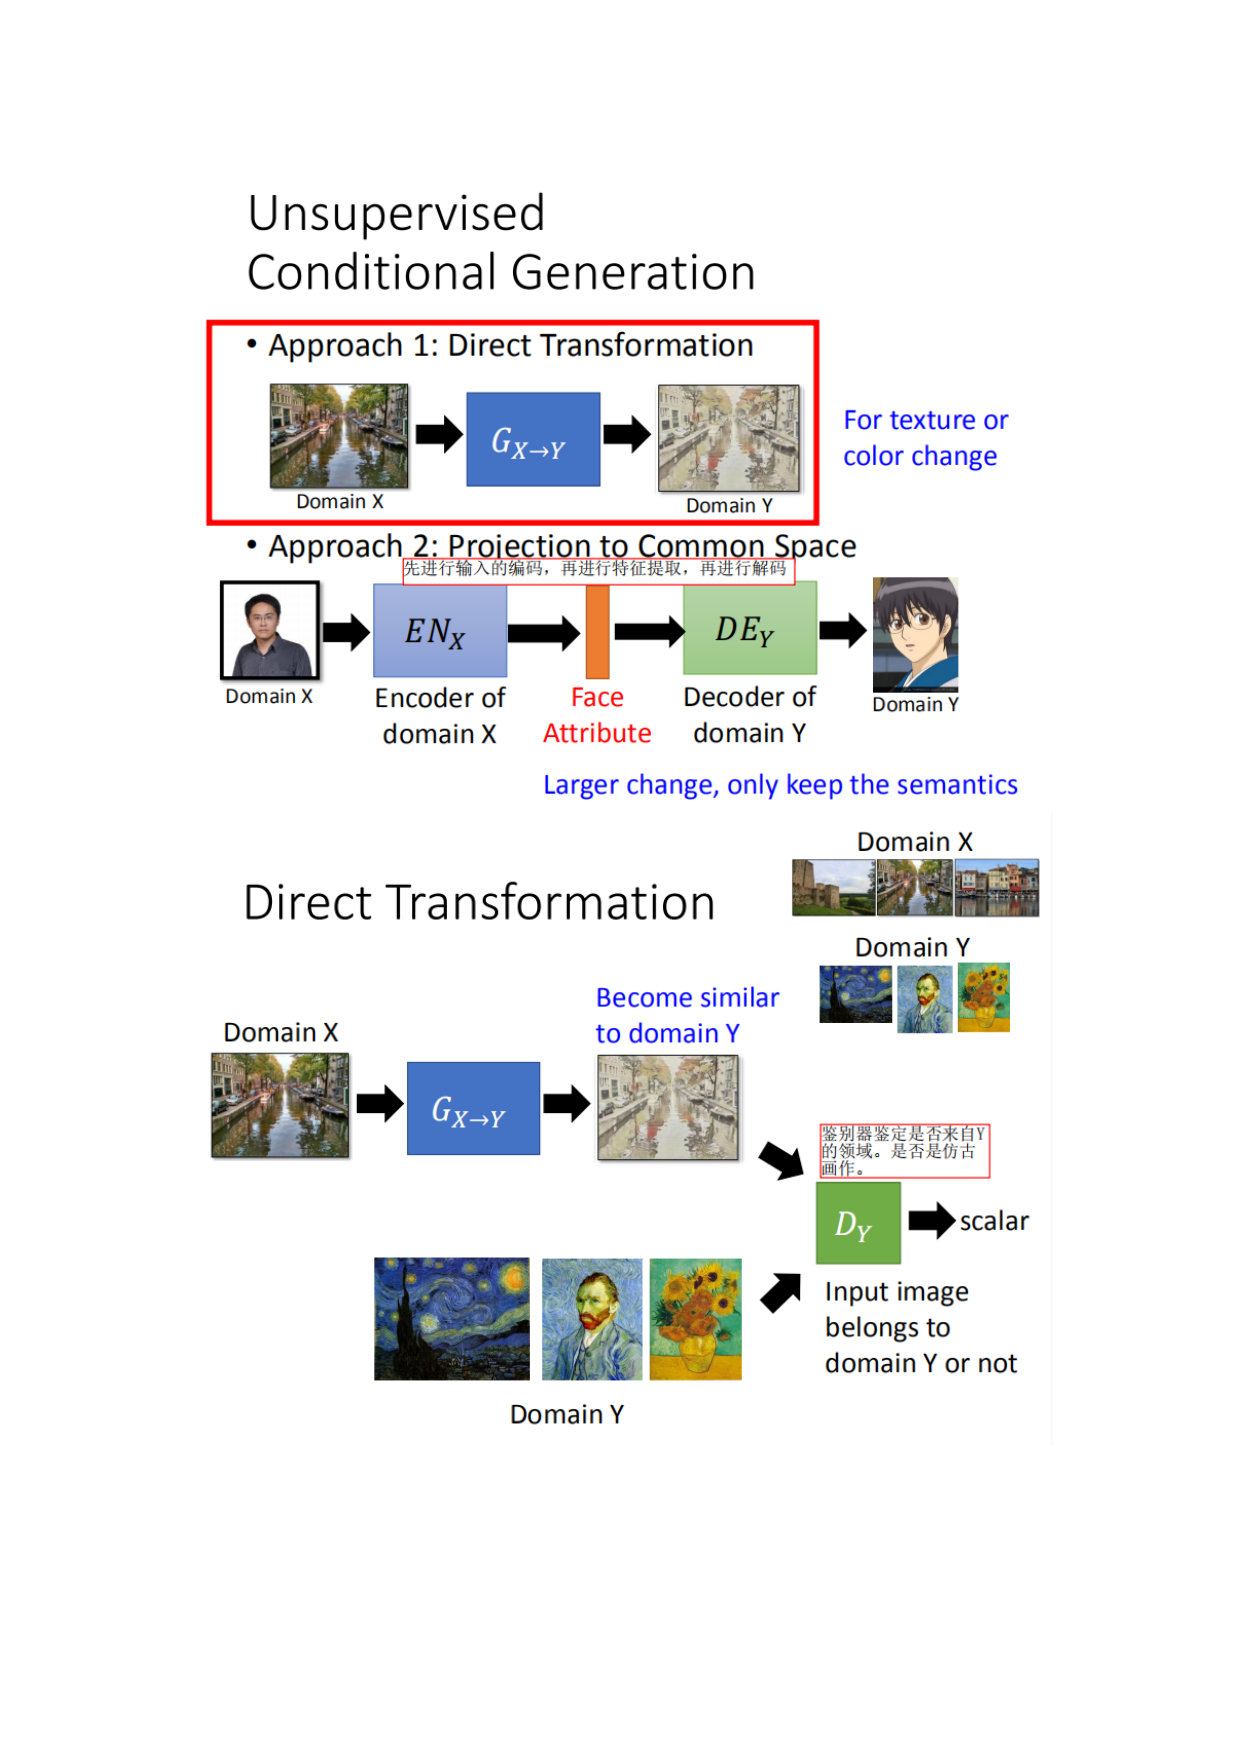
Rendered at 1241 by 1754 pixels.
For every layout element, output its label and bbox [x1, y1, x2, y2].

picture [187, 812, 1053, 1446]
picture [187, 162, 1053, 804]
